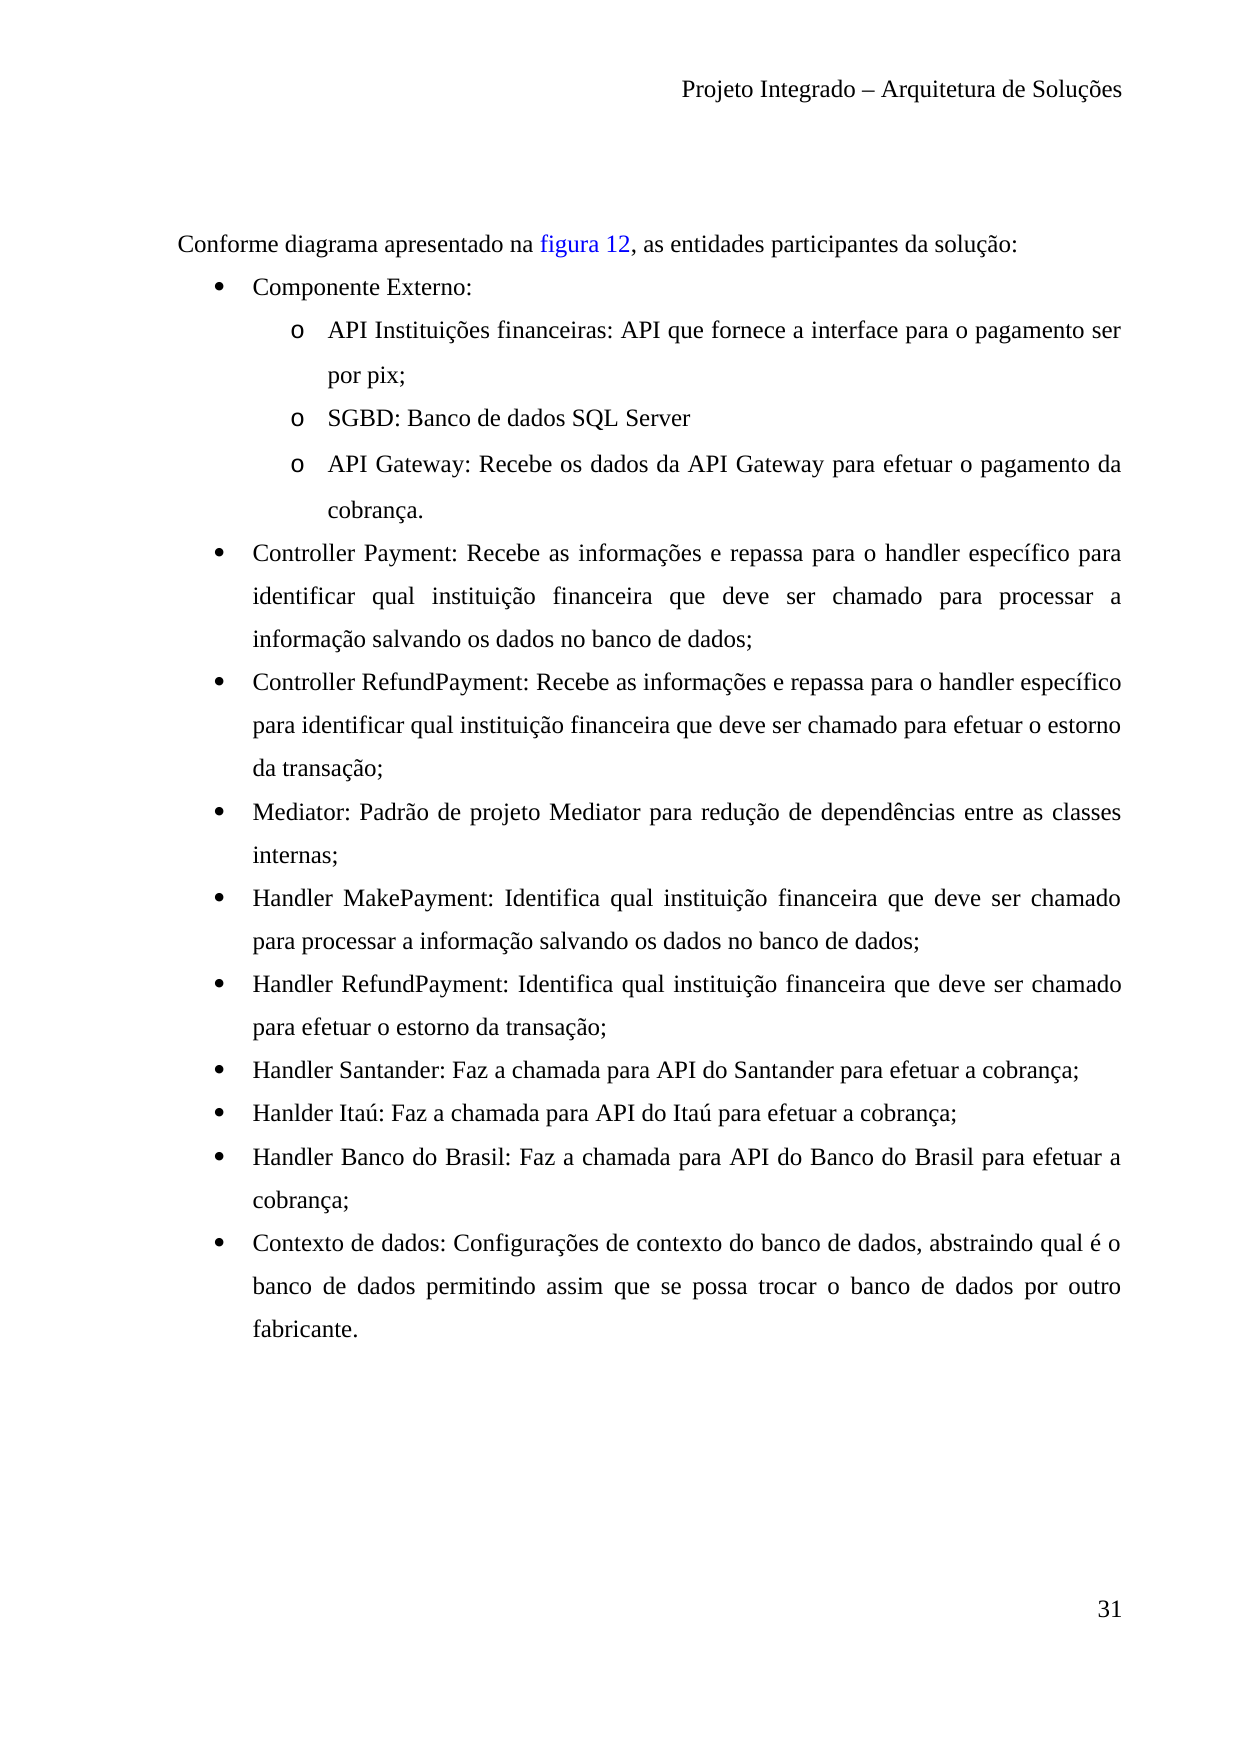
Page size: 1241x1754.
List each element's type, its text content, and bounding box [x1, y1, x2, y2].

text Conforme diagrama apresentado na figura 12, as entidades participantes da solução: [177, 229, 1122, 257]
list Handler RefundPayment: Identifica qual instituição financeira que deve ser chamado para efetuar o estorno da transação; [215, 969, 1122, 1041]
list Handler Banco do Brasil: Faz a chamada para API do Banco do Brasil para efetuar a cobrança; [215, 1142, 1122, 1213]
list Controller Payment: Recebe as informações e repassa para o handler específico para identificar qual instituição financeira que deve ser chamado para processar a informação salvando os dados no banco de dados; [215, 538, 1122, 653]
list API Instituições financeiras: API que fornece a interface para o pagamento ser por pix; [290, 315, 1122, 389]
list Hanlder Itaú: Faz a chamada para API do Itaú para efetuar a cobrança; [215, 1098, 1122, 1127]
list Handler MakePayment: Identifica qual instituição financeira que deve ser chamado para processar a informação salvando os dados no banco de dados; [215, 883, 1122, 955]
list Mediator: Padrão de projeto Mediator para redução de dependências entre as classes internas; [215, 797, 1122, 868]
list Contexto de dados: Configurações de contexto do banco de dados, abstraindo qual é o banco de dados permitindo assim que se possa trocar o banco de dados por outro fabricante. [215, 1228, 1122, 1343]
list SGBD: Banco de dados SQL Server [290, 403, 1122, 434]
list Componente Externo: [215, 272, 1122, 301]
list Controller RefundPayment: Recebe as informações e repassa para o handler específico para identificar qual instituição financeira que deve ser chamado para efetuar o estorno da transação; [215, 667, 1122, 782]
list Handler Santander: Faz a chamada para API do Santander para efetuar a cobrança; [215, 1055, 1122, 1084]
list API Gateway: Recebe os dados da API Gateway para efetuar o pagamento da cobrança. [290, 449, 1122, 523]
